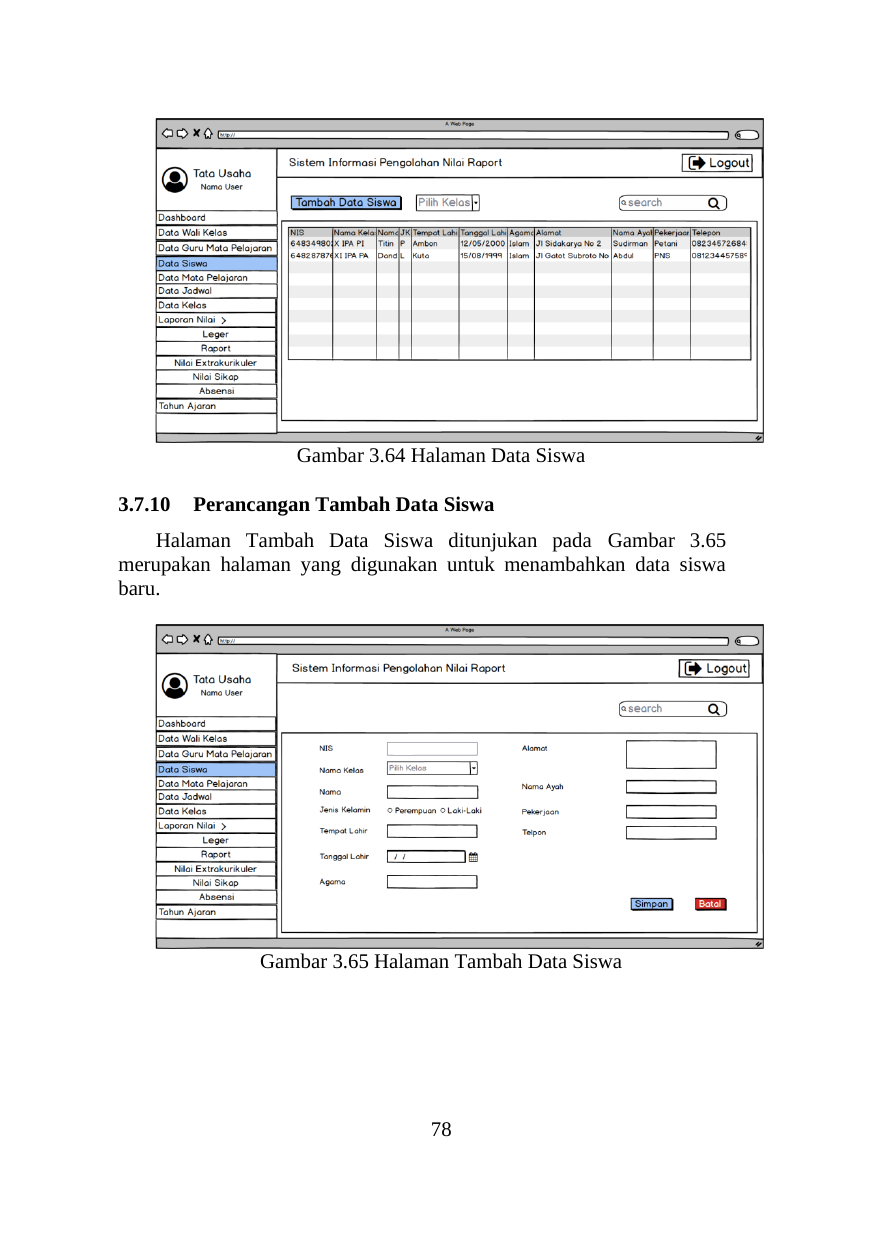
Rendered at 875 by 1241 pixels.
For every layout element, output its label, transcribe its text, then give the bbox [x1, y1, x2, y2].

picture [155, 118, 764, 443]
picture [155, 624, 764, 949]
subtitle Perancangan Tambah Data Siswa [118, 492, 726, 516]
